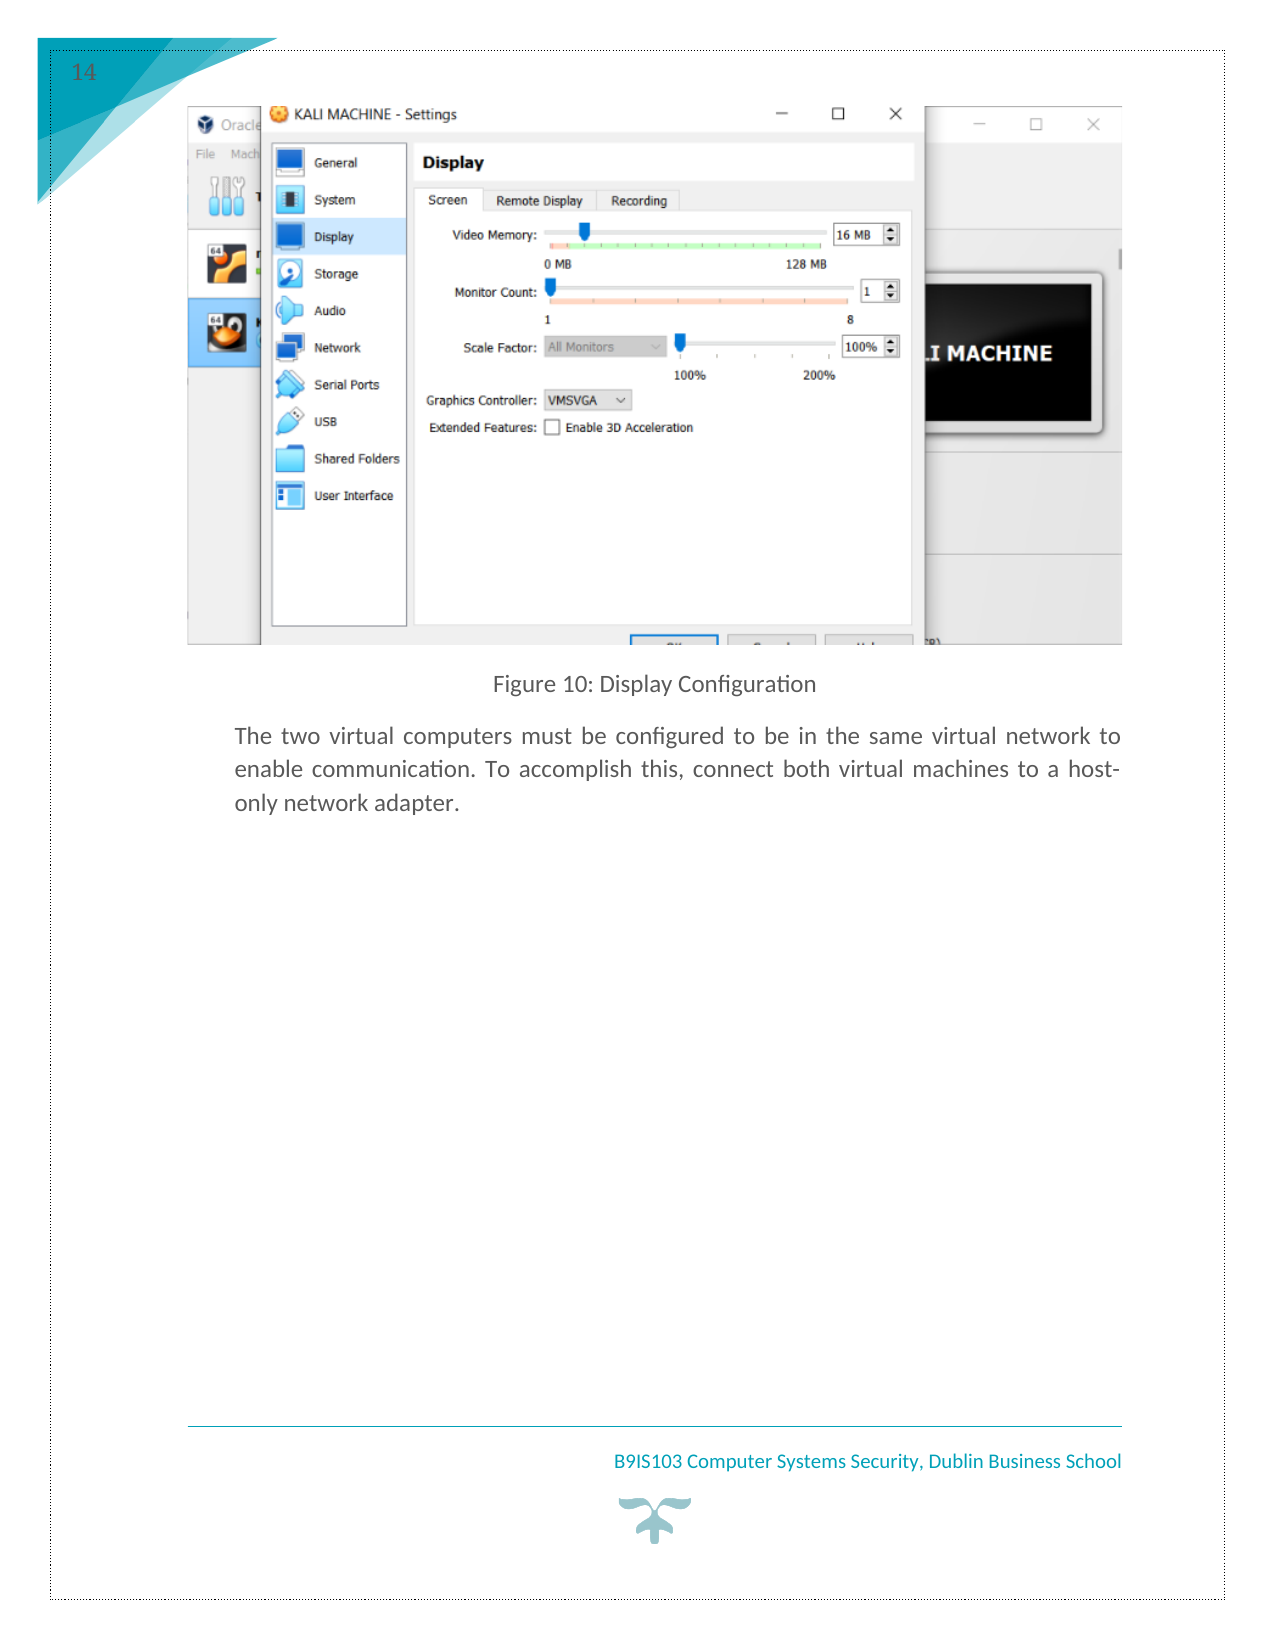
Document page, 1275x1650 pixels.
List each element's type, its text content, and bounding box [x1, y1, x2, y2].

picture [37, 37, 1123, 645]
text Figure 10: Display Configuration [187, 669, 1122, 699]
text The two virtual computers must be configured to be in the same virtual network to enable communication. To accomplish this, connect both virtual machines to a host-only network adapter. [234, 720, 1122, 818]
